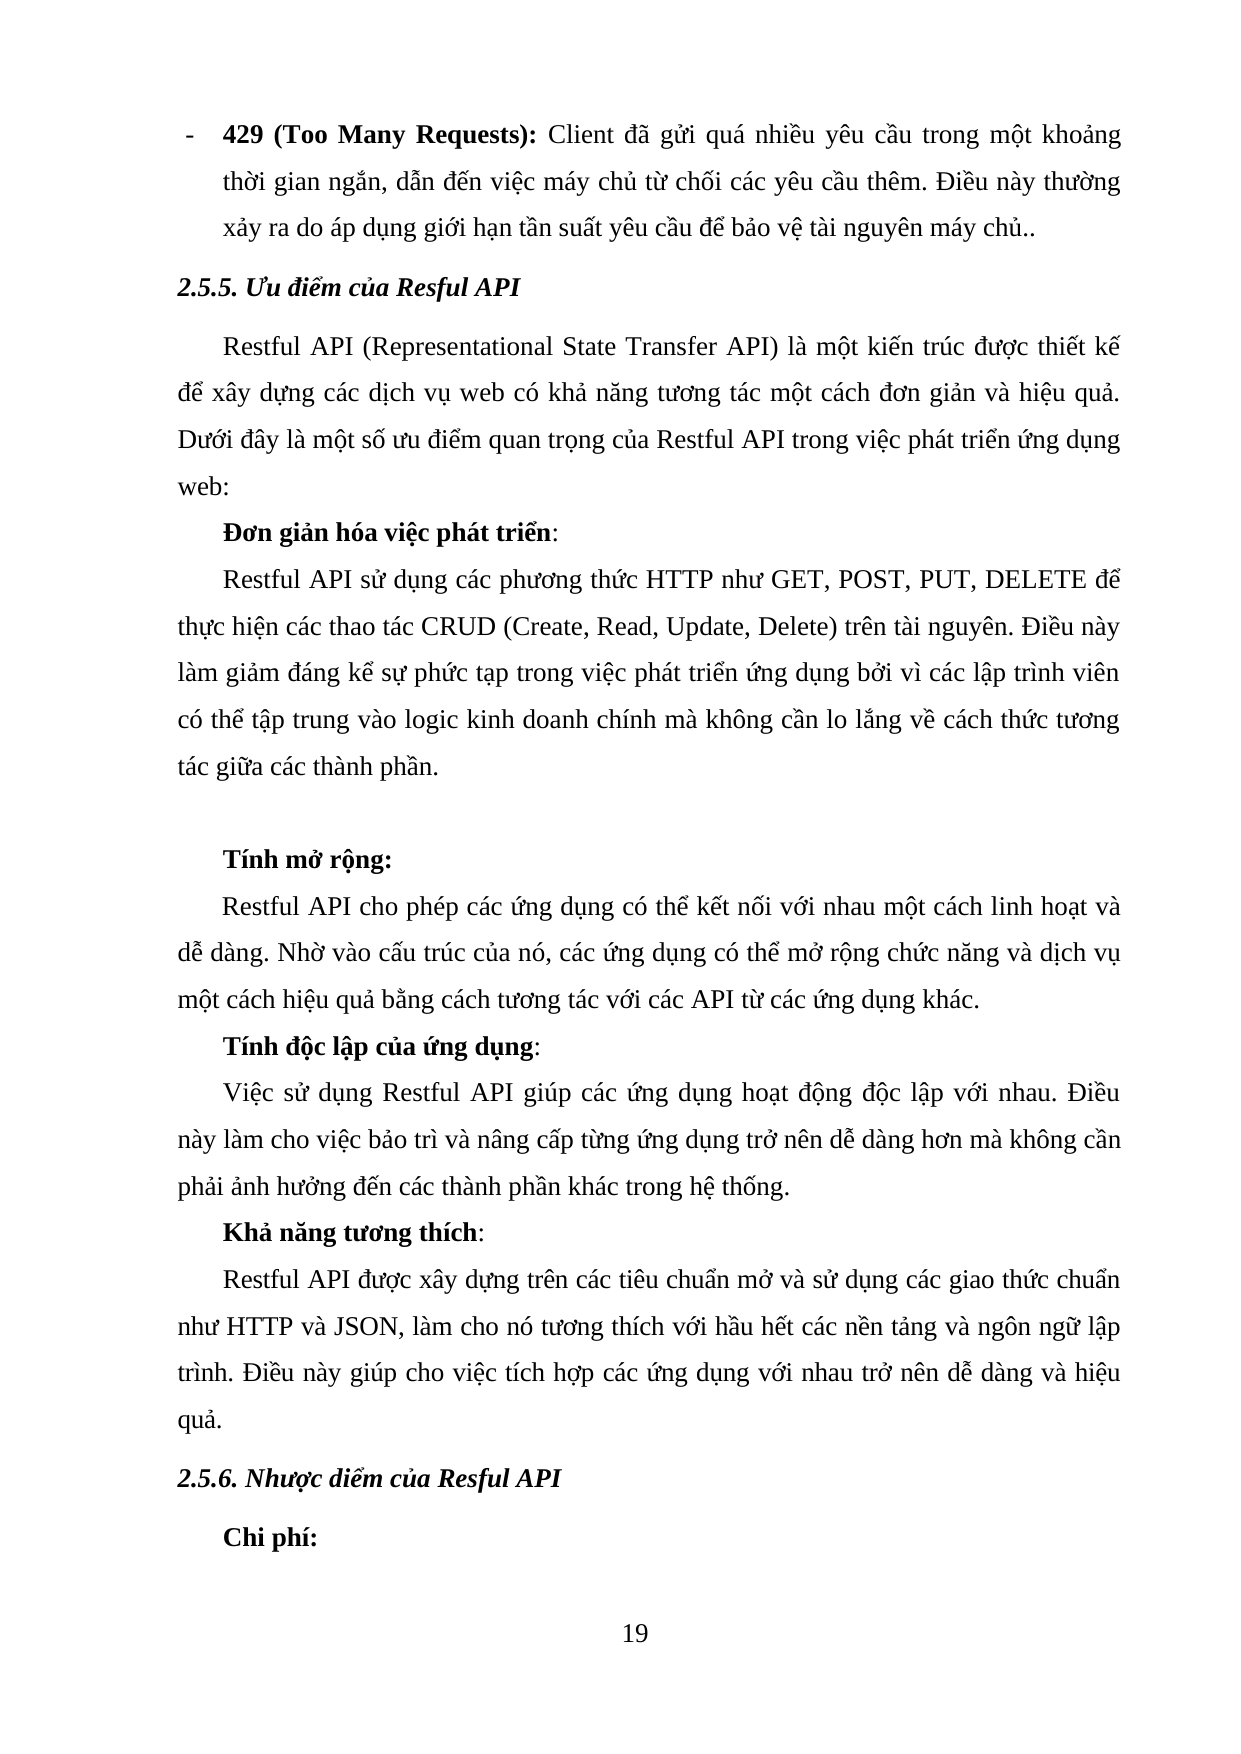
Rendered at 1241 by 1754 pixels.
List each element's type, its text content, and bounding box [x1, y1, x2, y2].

text Việc sử dụng Restful API giúp các ứng dụng hoạt động độc lập với nhau. Điều này làm cho việc bảo trì và nâng cấp từng ứng dụng trở nên dễ dàng hơn mà không cần phải ảnh hưởng đến các thành phần khác trong hệ thống. [177, 1076, 1122, 1201]
subtitle Nhược diểm của Resful API [177, 1462, 1122, 1493]
list 429 (Too Many Requests): Client đã gửi quá nhiều yêu cầu trong một khoảng thời gian ngắn, dẫn đến việc máy chủ từ chối các yêu cầu thêm. Điều này thường xảy ra do áp dụng giới hạn tần suất yêu cầu để bảo vệ tài nguyên máy chủ.. [185, 118, 1122, 243]
text Khả năng tương thích: [148, 1216, 1122, 1248]
text Restful API sử dụng các phương thức HTTP như GET, POST, PUT, DELETE để thực hiện các thao tác CRUD (Create, Read, Update, Delete) trên tài nguyên. Điều này làm giảm đáng kể sự phức tạp trong việc phát triển ứng dụng bởi vì các lập trình viên có thể tập trung vào logic kinh doanh chính mà không cần lo lắng về cách thức tương tác giữa các thành phần. [177, 563, 1122, 781]
subtitle Ưu điểm của Resful API [177, 271, 1122, 302]
text Restful API cho phép các ứng dụng có thể kết nối với nhau một cách linh hoạt và dễ dàng. Nhờ vào cấu trúc của nó, các ứng dụng có thể mở rộng chức năng và dịch vụ một cách hiệu quả bằng cách tương tác với các API từ các ứng dụng khác. [177, 890, 1122, 1014]
text Tính độc lập của ứng dụng: [148, 1030, 1122, 1061]
text Restful API được xây dựng trên các tiêu chuẩn mở và sử dụng các giao thức chuẩn như HTTP và JSON, làm cho nó tương thích với hầu hết các nền tảng và ngôn ngữ lập trình. Điều này giúp cho việc tích hợp các ứng dụng với nhau trở nên dễ dàng và hiệu quả. [177, 1263, 1122, 1434]
text Tính mở rộng: [148, 843, 1122, 874]
text Restful API (Representational State Transfer API) là một kiến trúc được thiết kế để xây dựng các dịch vụ web có khả năng tương tác một cách đơn giản và hiệu quả. Dưới đây là một số ưu điểm quan trọng của Restful API trong việc phát triển ứng dụng web: [177, 330, 1122, 501]
text Đơn giản hóa việc phát triển: [177, 516, 1122, 548]
text Chi phí: [223, 1521, 1122, 1553]
